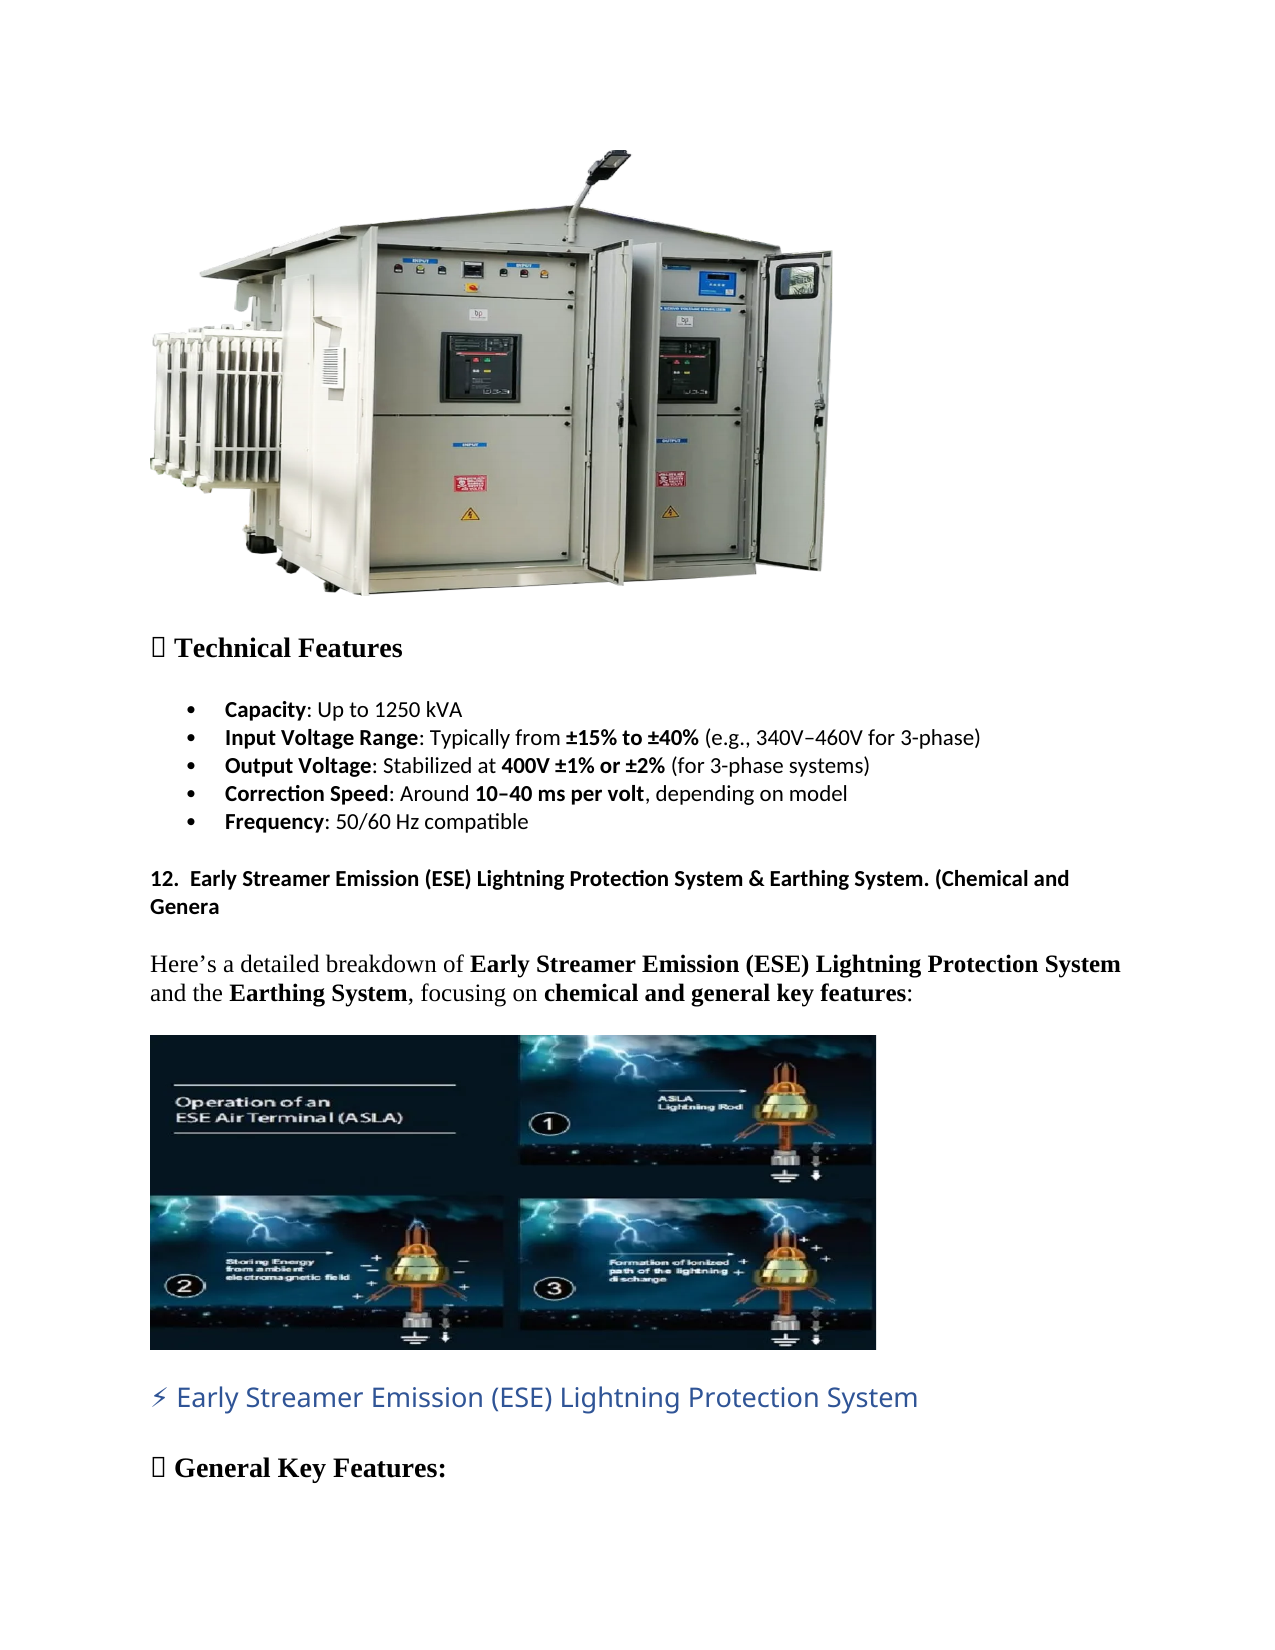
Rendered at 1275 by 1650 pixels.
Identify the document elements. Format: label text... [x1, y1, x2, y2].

picture [150, 150, 833, 596]
list Frequency: 50/60 Hz compatible [187, 807, 1125, 835]
text Here’s a detailed breakdown of Early Streamer Emission (ESE) Lightning Protection System and the Earthing System, focusing on chemical and general key features: [150, 949, 1125, 1007]
picture [150, 1035, 877, 1350]
subtitle 🔑 General Key Features: [150, 1447, 1125, 1486]
subtitle ⚡️ Early Streamer Emission (ESE) Lightning Protection System [150, 1378, 1125, 1415]
list Output Voltage: Stabilized at 400V ±1% or ±2% (for 3-phase systems) [187, 751, 1125, 779]
subtitle 🔧 Technical Features [150, 627, 1125, 666]
list Capacity: Up to 1250 kVA [187, 695, 1125, 723]
list Input Voltage Range: Typically from ±15% to ±40% (e.g., 340V–460V for 3-phase) [187, 723, 1125, 751]
text 12. Early Streamer Emission (ESE) Lightning Protection System & Earthing System. (Chemical and Genera [150, 864, 1125, 920]
list Correction Speed: Around 10–40 ms per volt, depending on model [187, 779, 1125, 807]
